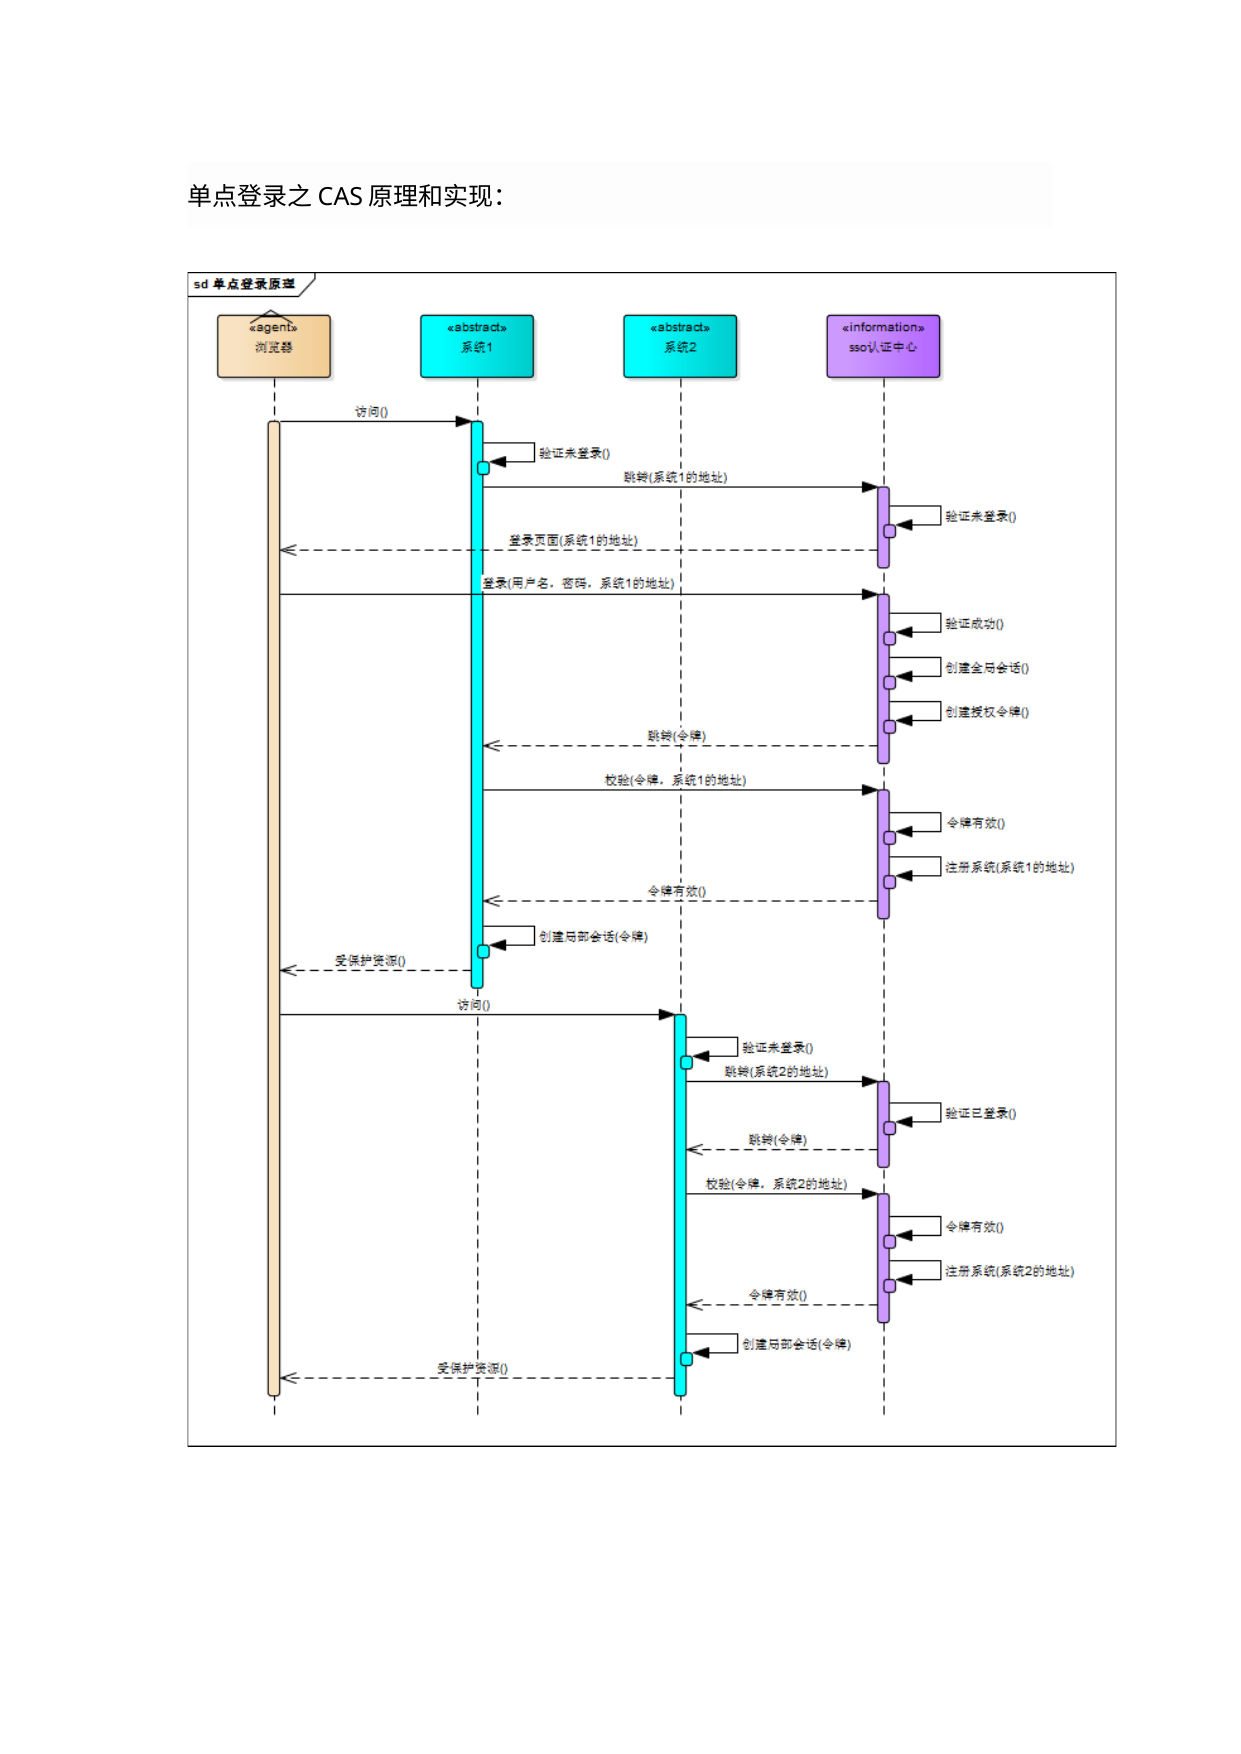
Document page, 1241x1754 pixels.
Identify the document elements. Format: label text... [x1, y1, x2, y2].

picture [187, 272, 1117, 1447]
subtitle 单点登录之CAS原理和实现： [187, 162, 1053, 227]
